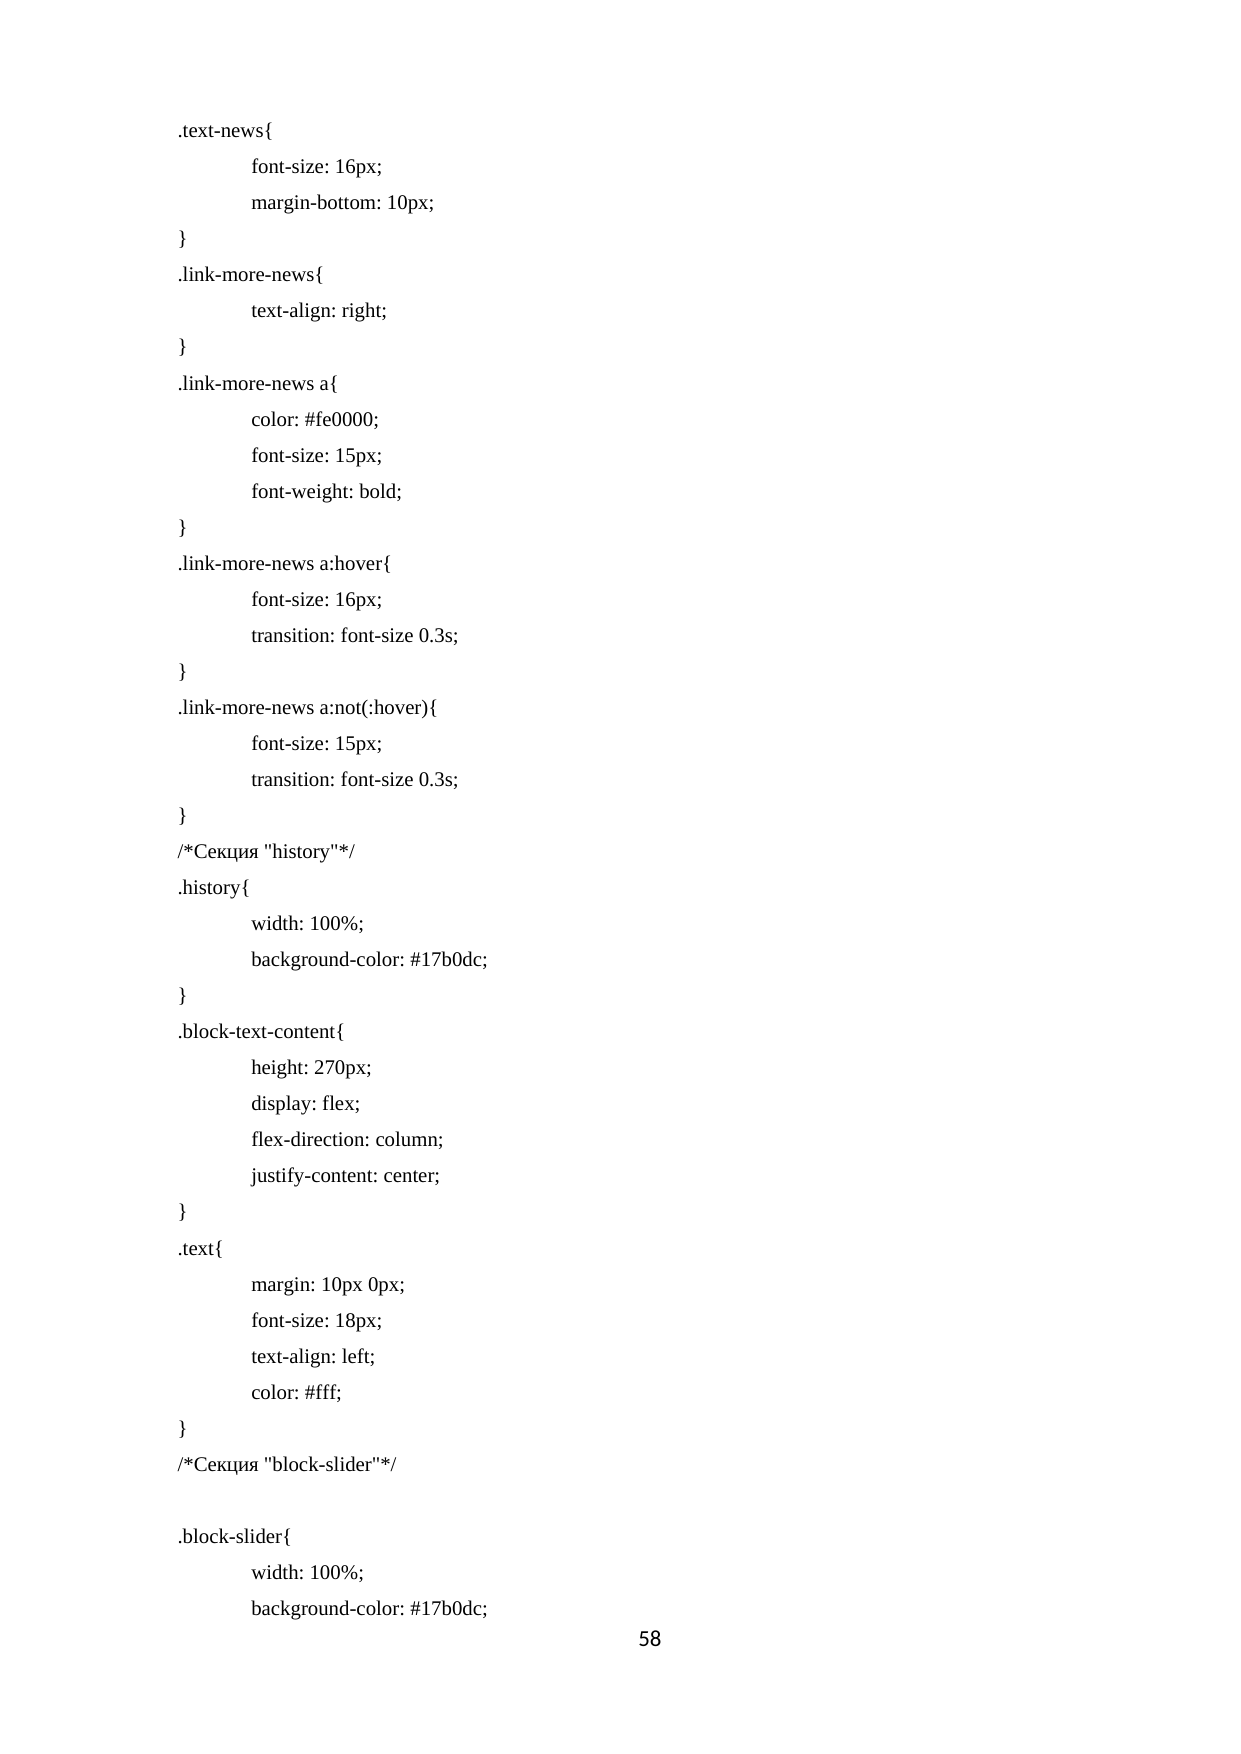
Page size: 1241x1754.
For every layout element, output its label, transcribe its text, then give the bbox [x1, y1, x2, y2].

list .block-slider{ [177, 1524, 1122, 1548]
list background-color: #17b0dc; [177, 947, 1122, 971]
list height: 270px; [177, 1055, 1122, 1079]
list flex-direction: column; [177, 1127, 1122, 1151]
list transition: font-size 0.3s; [177, 767, 1122, 791]
list justify-content: center; [177, 1163, 1122, 1187]
list .block-text-content{ [177, 1019, 1122, 1043]
list } [177, 803, 1122, 827]
list font-weight: bold; [177, 478, 1122, 503]
list /*Секция "history"*/ [177, 839, 1122, 863]
list margin-bottom: 10px; [177, 190, 1122, 214]
list .link-more-news a:hover{ [177, 551, 1122, 575]
list } [177, 1199, 1122, 1223]
list text-align: right; [177, 298, 1122, 322]
list } [177, 514, 1122, 539]
list .text-news{ [177, 118, 1122, 142]
list } [177, 1416, 1122, 1440]
list width: 100%; [177, 911, 1122, 935]
list font-size: 18px; [177, 1307, 1122, 1332]
list .link-more-news{ [177, 262, 1122, 286]
list text-align: left; [177, 1343, 1122, 1368]
list .history{ [177, 875, 1122, 899]
list } [177, 983, 1122, 1007]
list font-size: 16px; [177, 154, 1122, 178]
list color: #fff; [177, 1379, 1122, 1404]
list background-color: #17b0dc; [177, 1596, 1122, 1620]
list } [177, 334, 1122, 358]
list .link-more-news a:not(:hover){ [177, 695, 1122, 719]
list margin: 10px 0px; [177, 1271, 1122, 1296]
list color: #fe0000; [177, 406, 1122, 431]
list } [177, 659, 1122, 683]
list /*Секция "block-slider"*/ [177, 1452, 1122, 1476]
list display: flex; [177, 1091, 1122, 1115]
list .link-more-news a{ [177, 370, 1122, 394]
list font-size: 16px; [177, 587, 1122, 611]
list font-size: 15px; [177, 442, 1122, 467]
list .text{ [177, 1235, 1122, 1259]
list transition: font-size 0.3s; [177, 623, 1122, 647]
list width: 100%; [177, 1560, 1122, 1584]
list font-size: 15px; [177, 731, 1122, 755]
list } [177, 226, 1122, 250]
